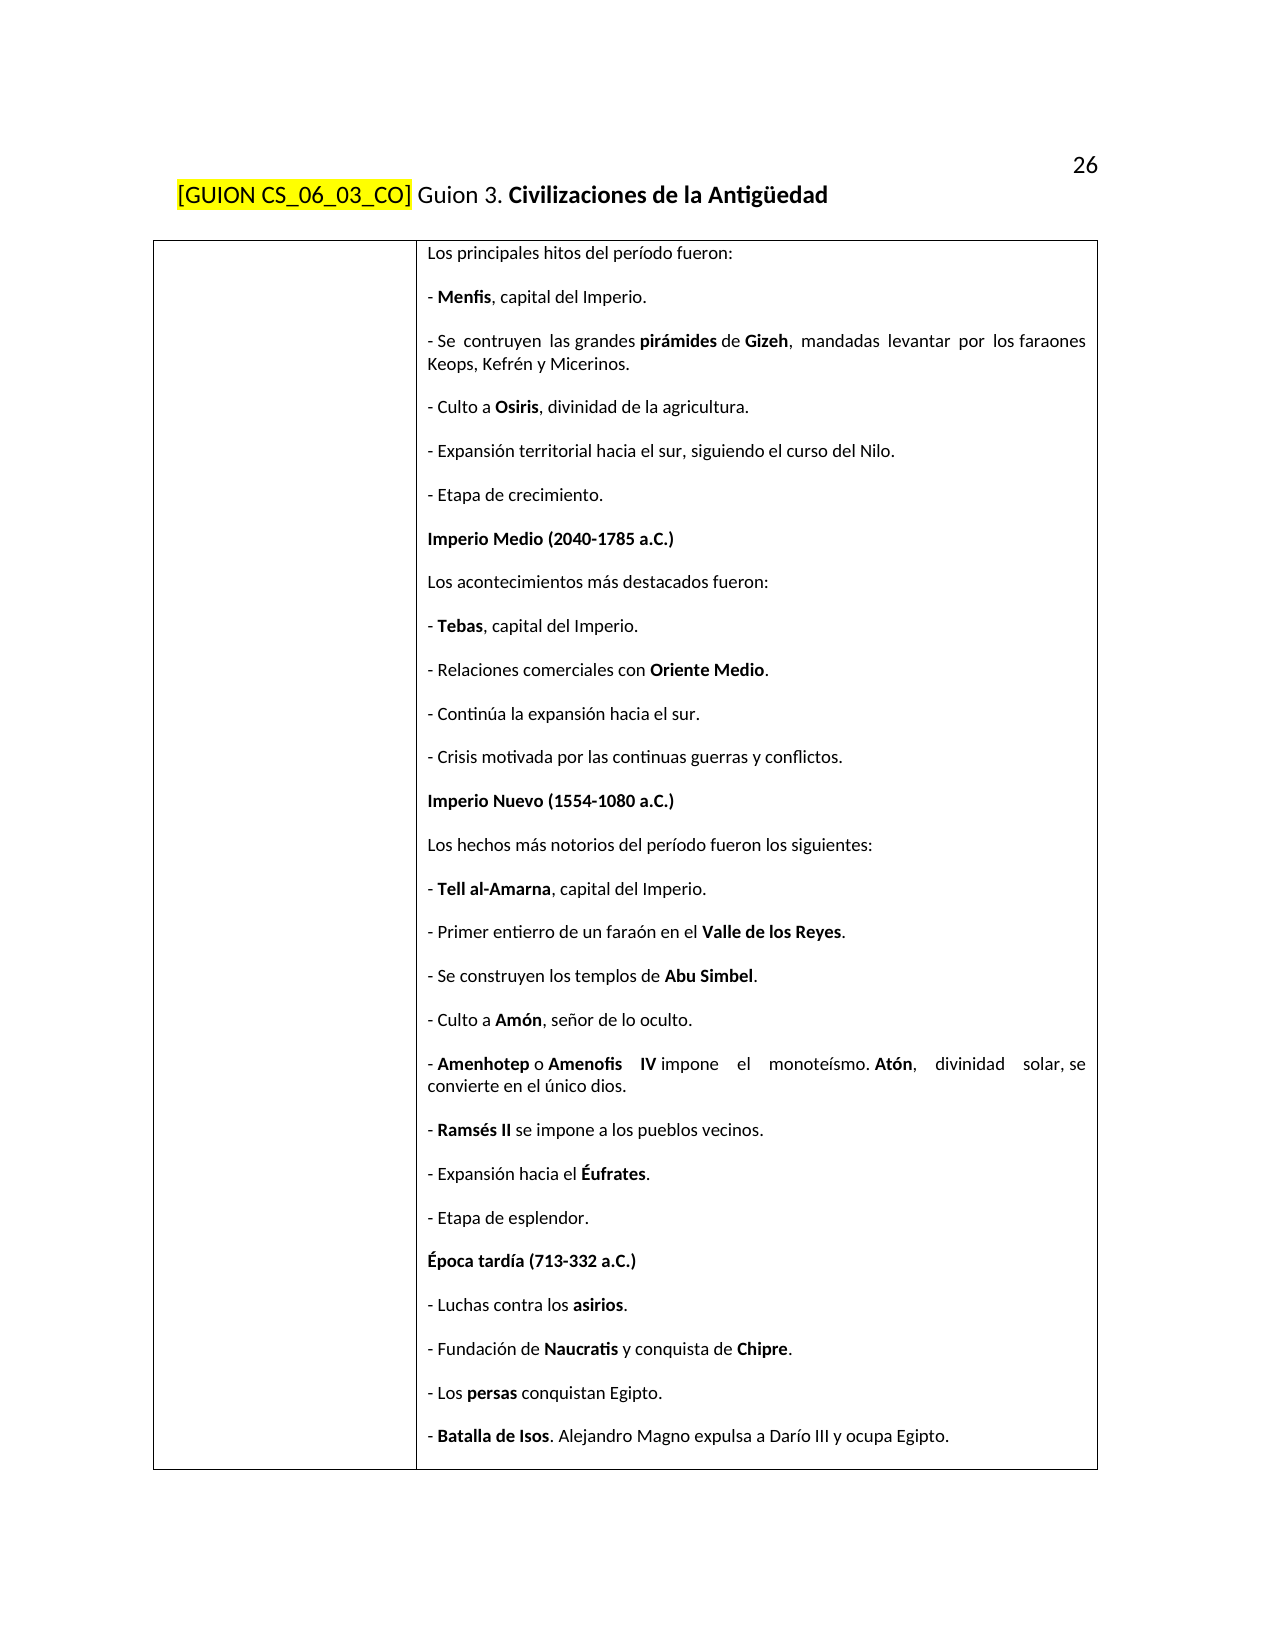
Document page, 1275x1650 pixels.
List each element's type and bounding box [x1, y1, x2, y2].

table_cell [417, 241, 1097, 1468]
table_cell [154, 241, 416, 1468]
